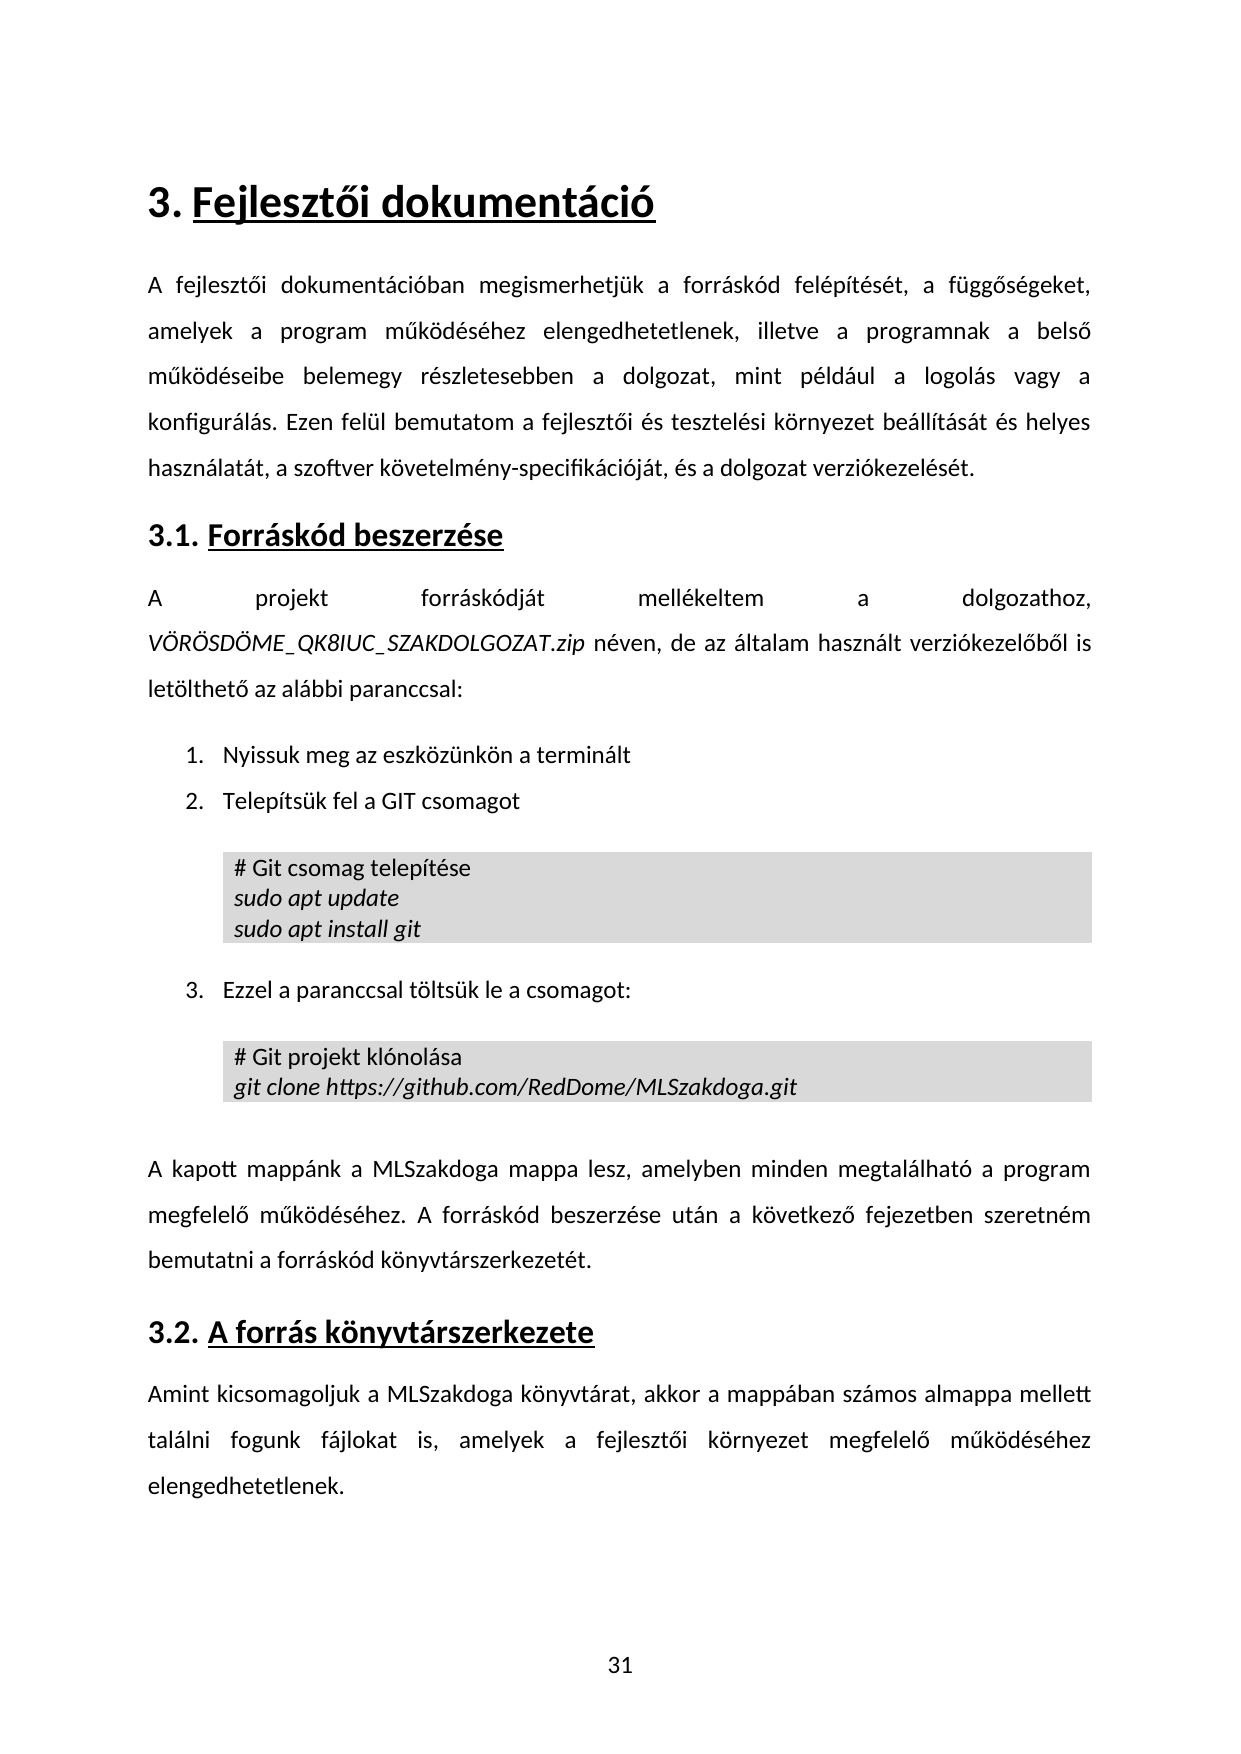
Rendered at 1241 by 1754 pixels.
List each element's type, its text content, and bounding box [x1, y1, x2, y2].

text A kapott mappánk a MLSzakdoga mappa lesz, amelyben minden megtalálható a program megfelelő működéséhez. A forráskód beszerzése után a következő fejezetben szeretném bemutatni a forráskód könyvtárszerkezetét. [148, 1153, 1092, 1275]
table_header # Git projekt klónolása git clone https://github.com/RedDome/MLSzakdoga.git [223, 1041, 1092, 1102]
list Ezzel a paranccsal töltsük le a csomagot: [185, 974, 1092, 1004]
text A projekt forráskódját mellékeltem a dolgozathoz, VÖRÖSDÖME_QK8IUC_SZAKDOLGOZAT.zip néven, de az általam használt verziókezelőből is letölthető az alábbi paranccsal: [148, 582, 1092, 704]
text Amint kicsomagoljuk a MLSzakdoga könyvtárat, akkor a mappában számos almappa mellett találni fogunk fájlokat is, amelyek a fejlesztői környezet megfelelő működéséhez elengedhetetlenek. [148, 1378, 1092, 1500]
table_header # Git csomag telepítése sudo apt update sudo apt install git [223, 852, 1092, 943]
subtitle Fejlesztői dokumentáció [148, 173, 1092, 229]
list Telepítsük fel a GIT csomagot [185, 785, 1092, 816]
subtitle Forráskód beszerzése [148, 514, 1092, 555]
text A fejlesztői dokumentációban megismerhetjük a forráskód felépítését, a függőségeket, amelyek a program működéséhez elengedhetetlenek, illetve a programnak a belső működéseibe belemegy részletesebben a dolgozat, mint például a logolás vagy a konfigurálás. Ezen felül bemutatom a fejlesztői és tesztelési környezet beállítását és helyes használatát, a szoftver követelmény-specifikációját, és a dolgozat verziókezelését. [148, 269, 1092, 482]
list Nyissuk meg az eszközünkön a terminált [185, 740, 1092, 770]
subtitle A forrás könyvtárszerkezete [148, 1311, 1092, 1352]
